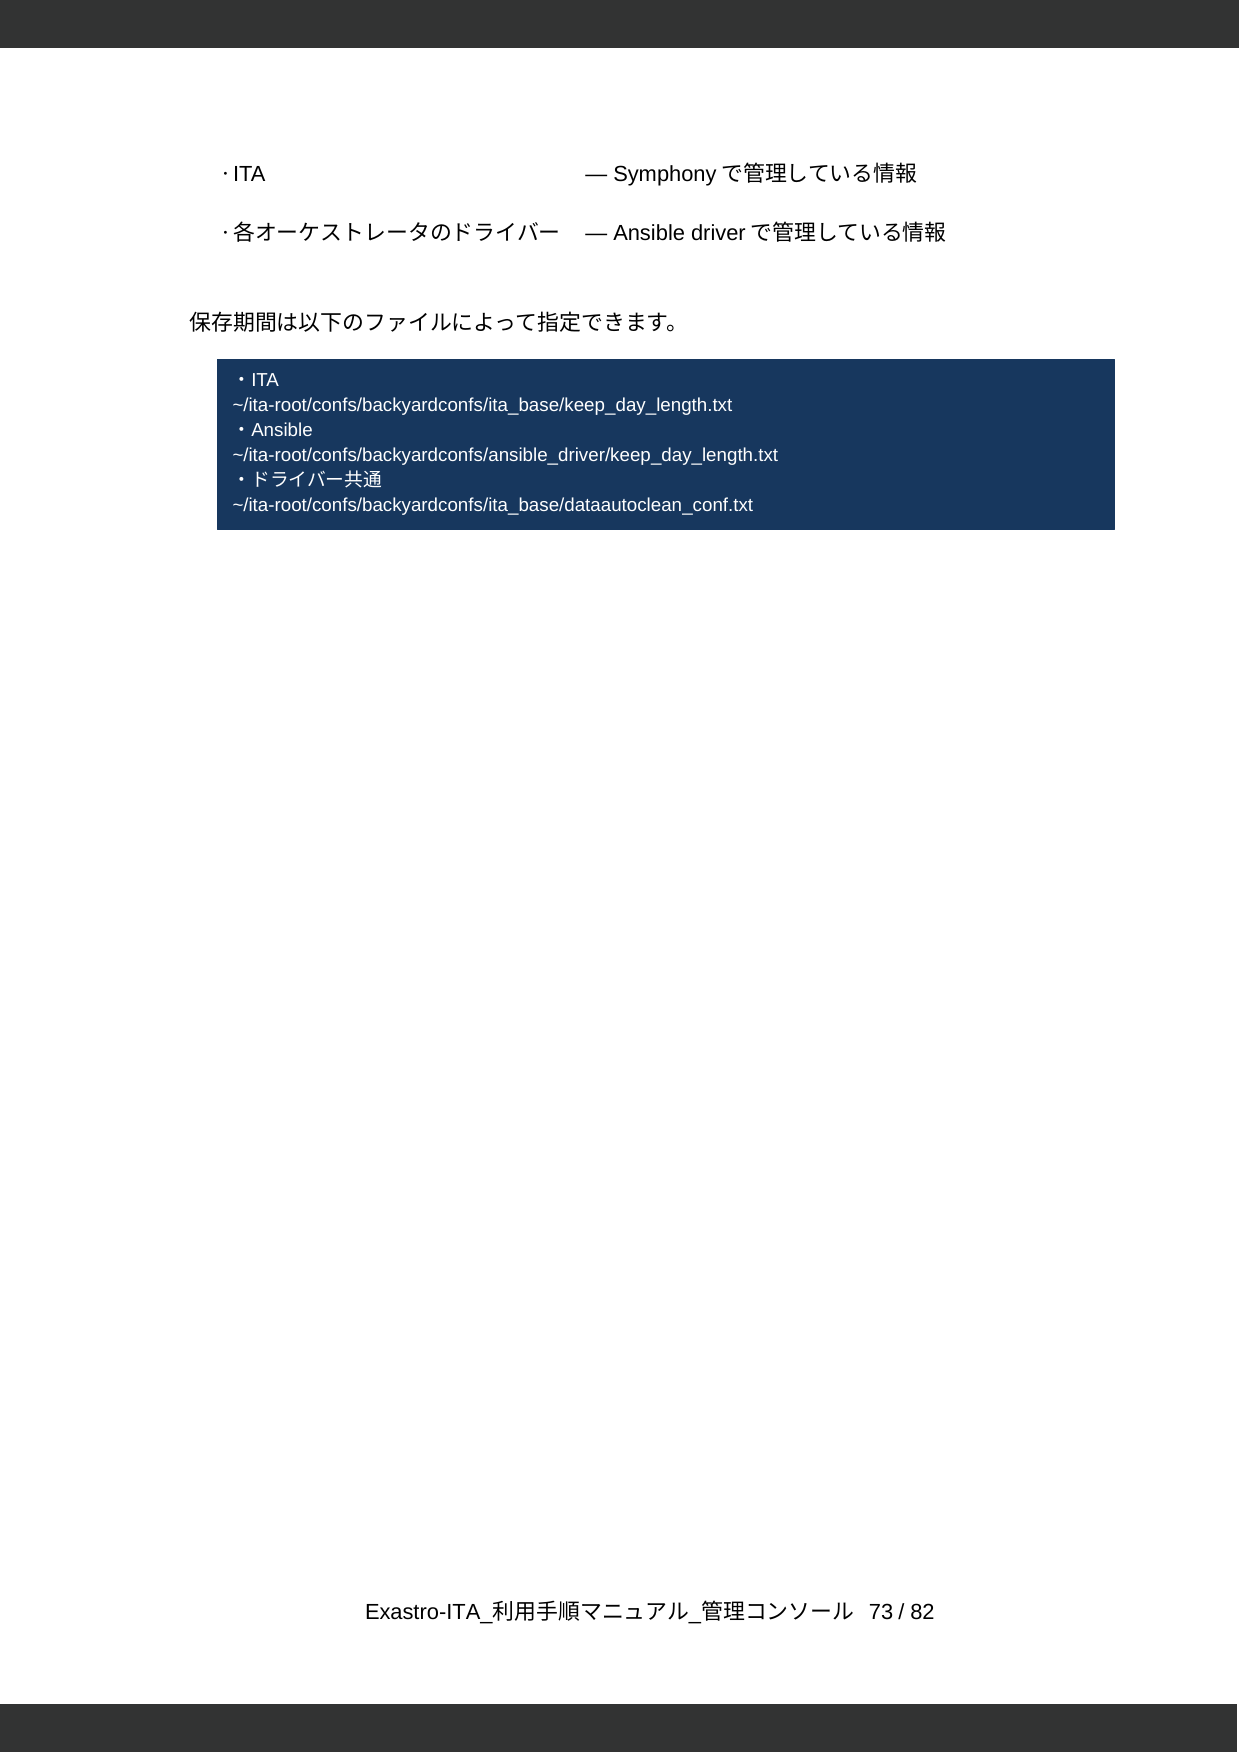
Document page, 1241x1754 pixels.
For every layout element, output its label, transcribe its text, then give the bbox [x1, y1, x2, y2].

text 保存期間は以下のファイルによって指定できます。 [189, 291, 1152, 350]
picture [0, 1704, 1237, 1752]
list 各オーケストレータのドライバー ― Ansible driverで管理している情報 [222, 201, 1152, 261]
list ITA ― Symphonyで管理している情報 [222, 142, 1152, 201]
picture [0, 0, 1239, 48]
